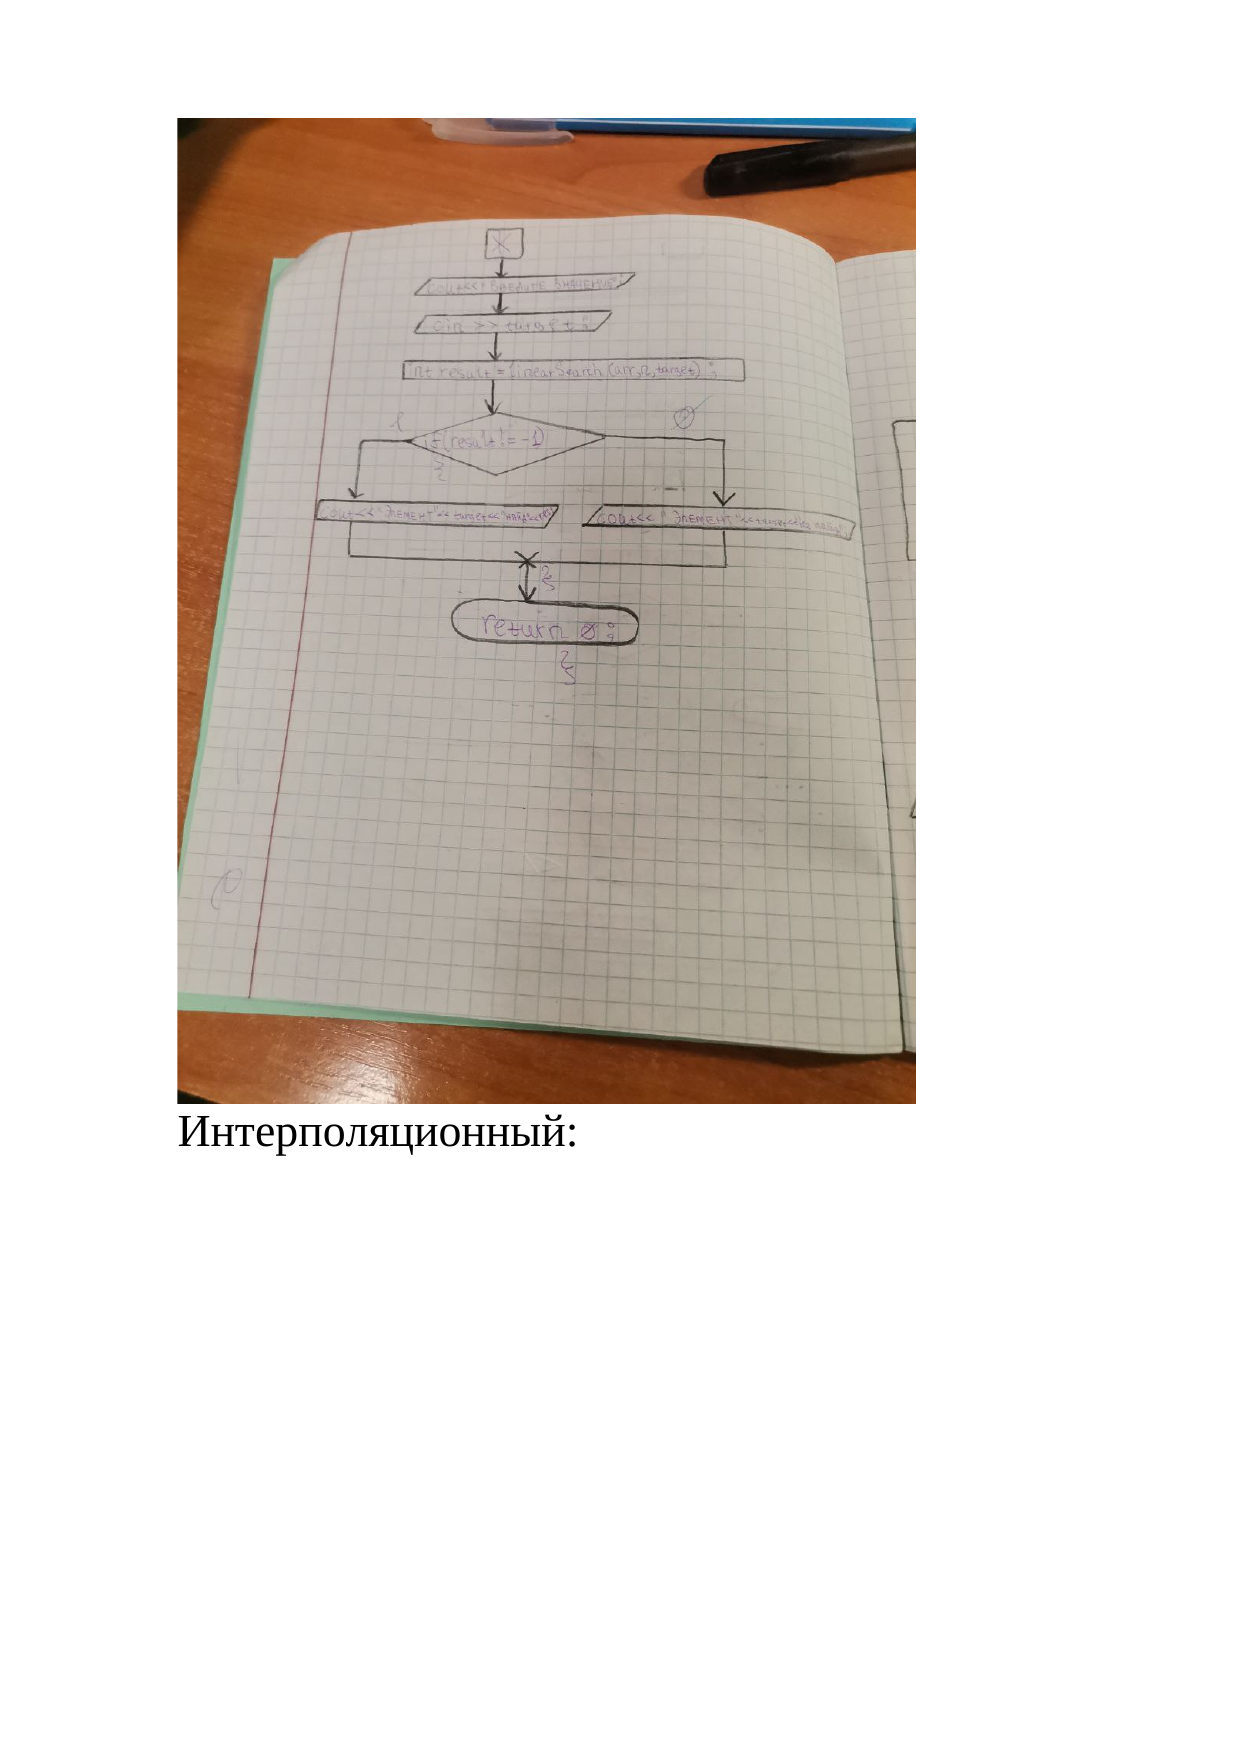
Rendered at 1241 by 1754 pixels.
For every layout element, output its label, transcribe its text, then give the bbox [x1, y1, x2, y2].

text Интерполяционный: [177, 1103, 1152, 1156]
picture [177, 118, 916, 1104]
